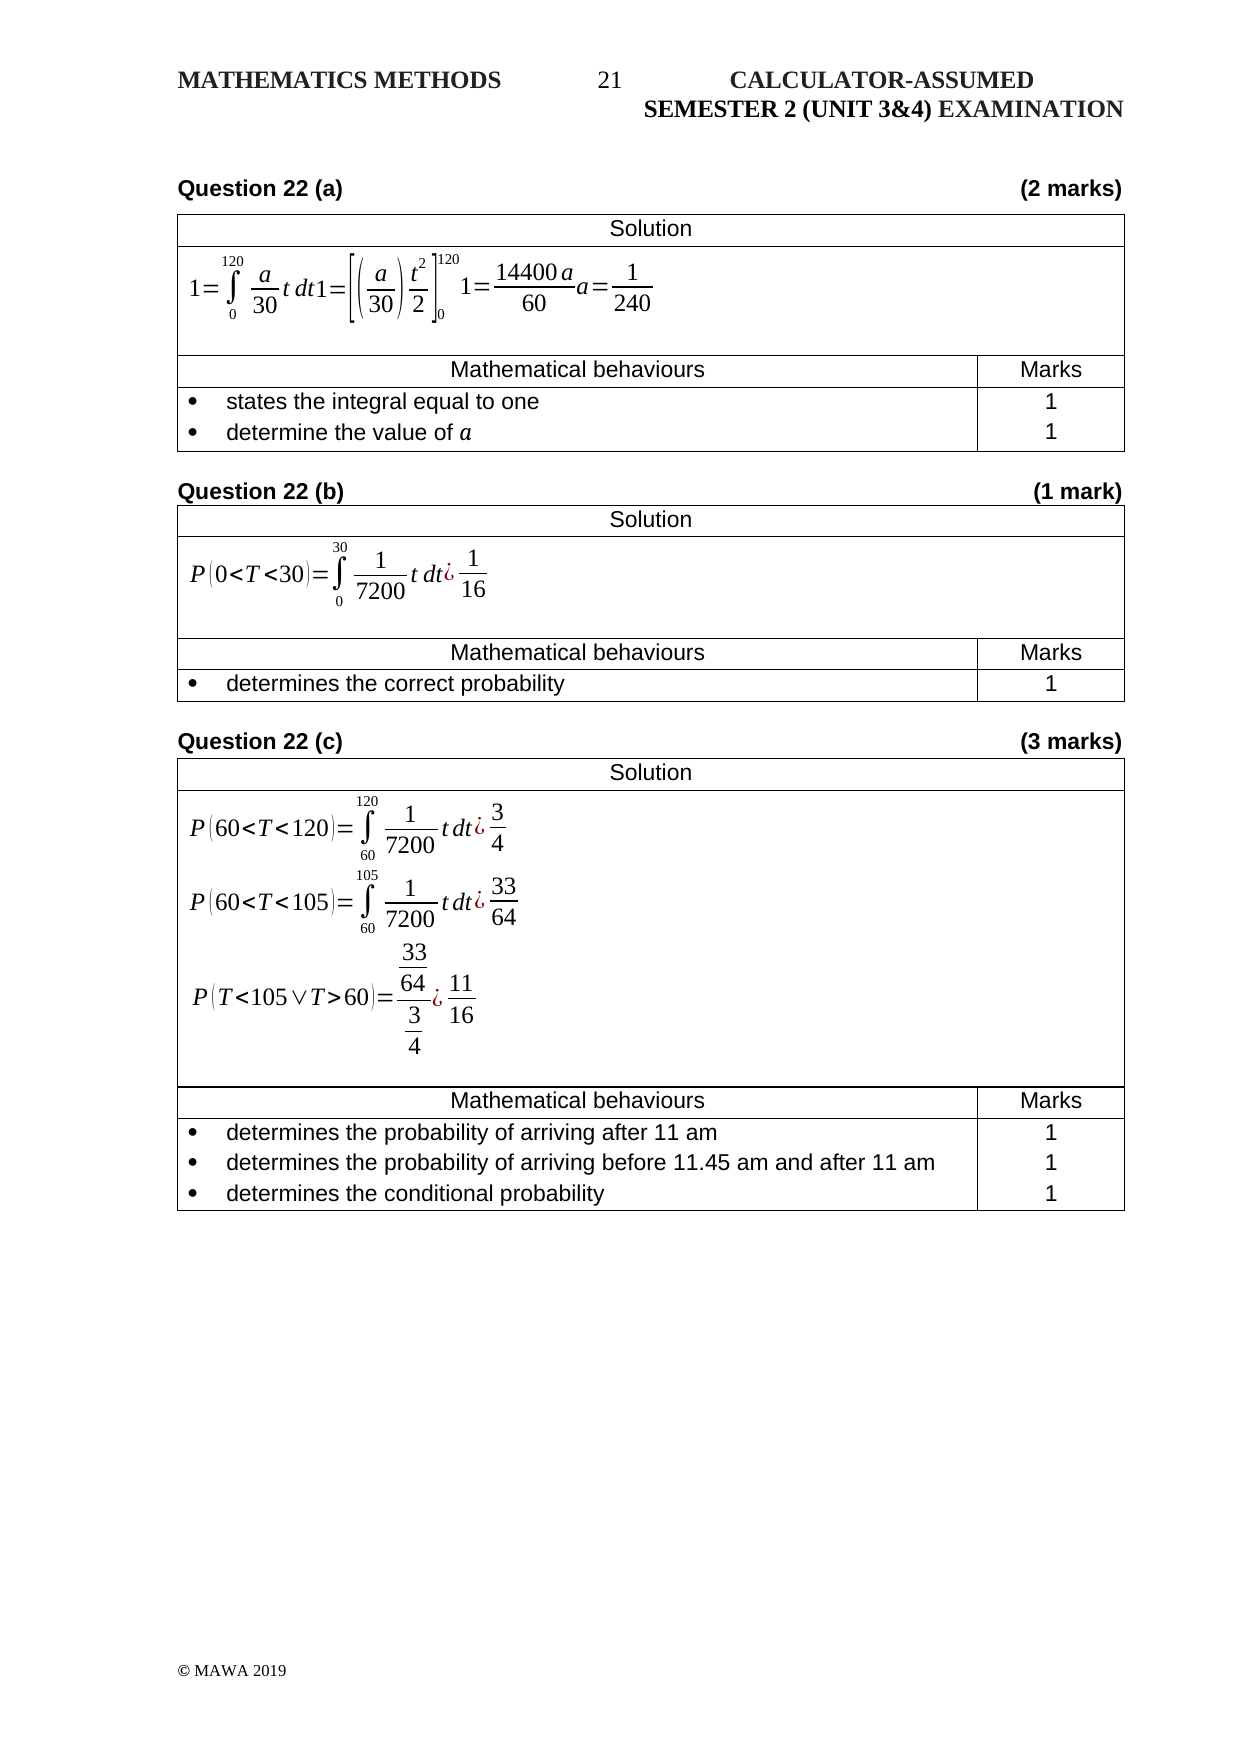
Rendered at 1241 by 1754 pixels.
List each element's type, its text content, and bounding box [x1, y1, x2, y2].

table_cell 1 1 [978, 388, 1124, 451]
table_cell determines the probability of arriving after 11 am determines the probability of arriving before 11.45 am and after 11 am determines the conditional probability [178, 1119, 977, 1210]
table_cell Marks [978, 1088, 1124, 1118]
text Question 22 (c) (3 marks) [177, 728, 1122, 754]
table_cell Marks [978, 639, 1124, 669]
table_header Solution [178, 215, 1124, 246]
table_cell determines the correct probability [178, 670, 977, 701]
table_cell [178, 537, 1124, 637]
table_cell 1 1 1 [978, 1119, 1124, 1210]
text Question 22 (a) (2 marks) [177, 175, 1122, 202]
table_cell Mathematical behaviours [178, 1088, 977, 1118]
table_cell 1 [978, 670, 1124, 701]
table_cell Mathematical behaviours [178, 639, 977, 669]
table_cell states the integral equal to one determine the value of a [178, 388, 977, 451]
table_cell [178, 791, 1124, 1086]
table_cell Mathematical behaviours [178, 356, 977, 387]
text Question 22 (b) (1 mark) [177, 478, 1122, 504]
table_cell [178, 247, 1124, 355]
table_cell Marks [978, 356, 1124, 387]
table_header Solution [178, 759, 1124, 790]
table_header Solution [178, 506, 1124, 536]
